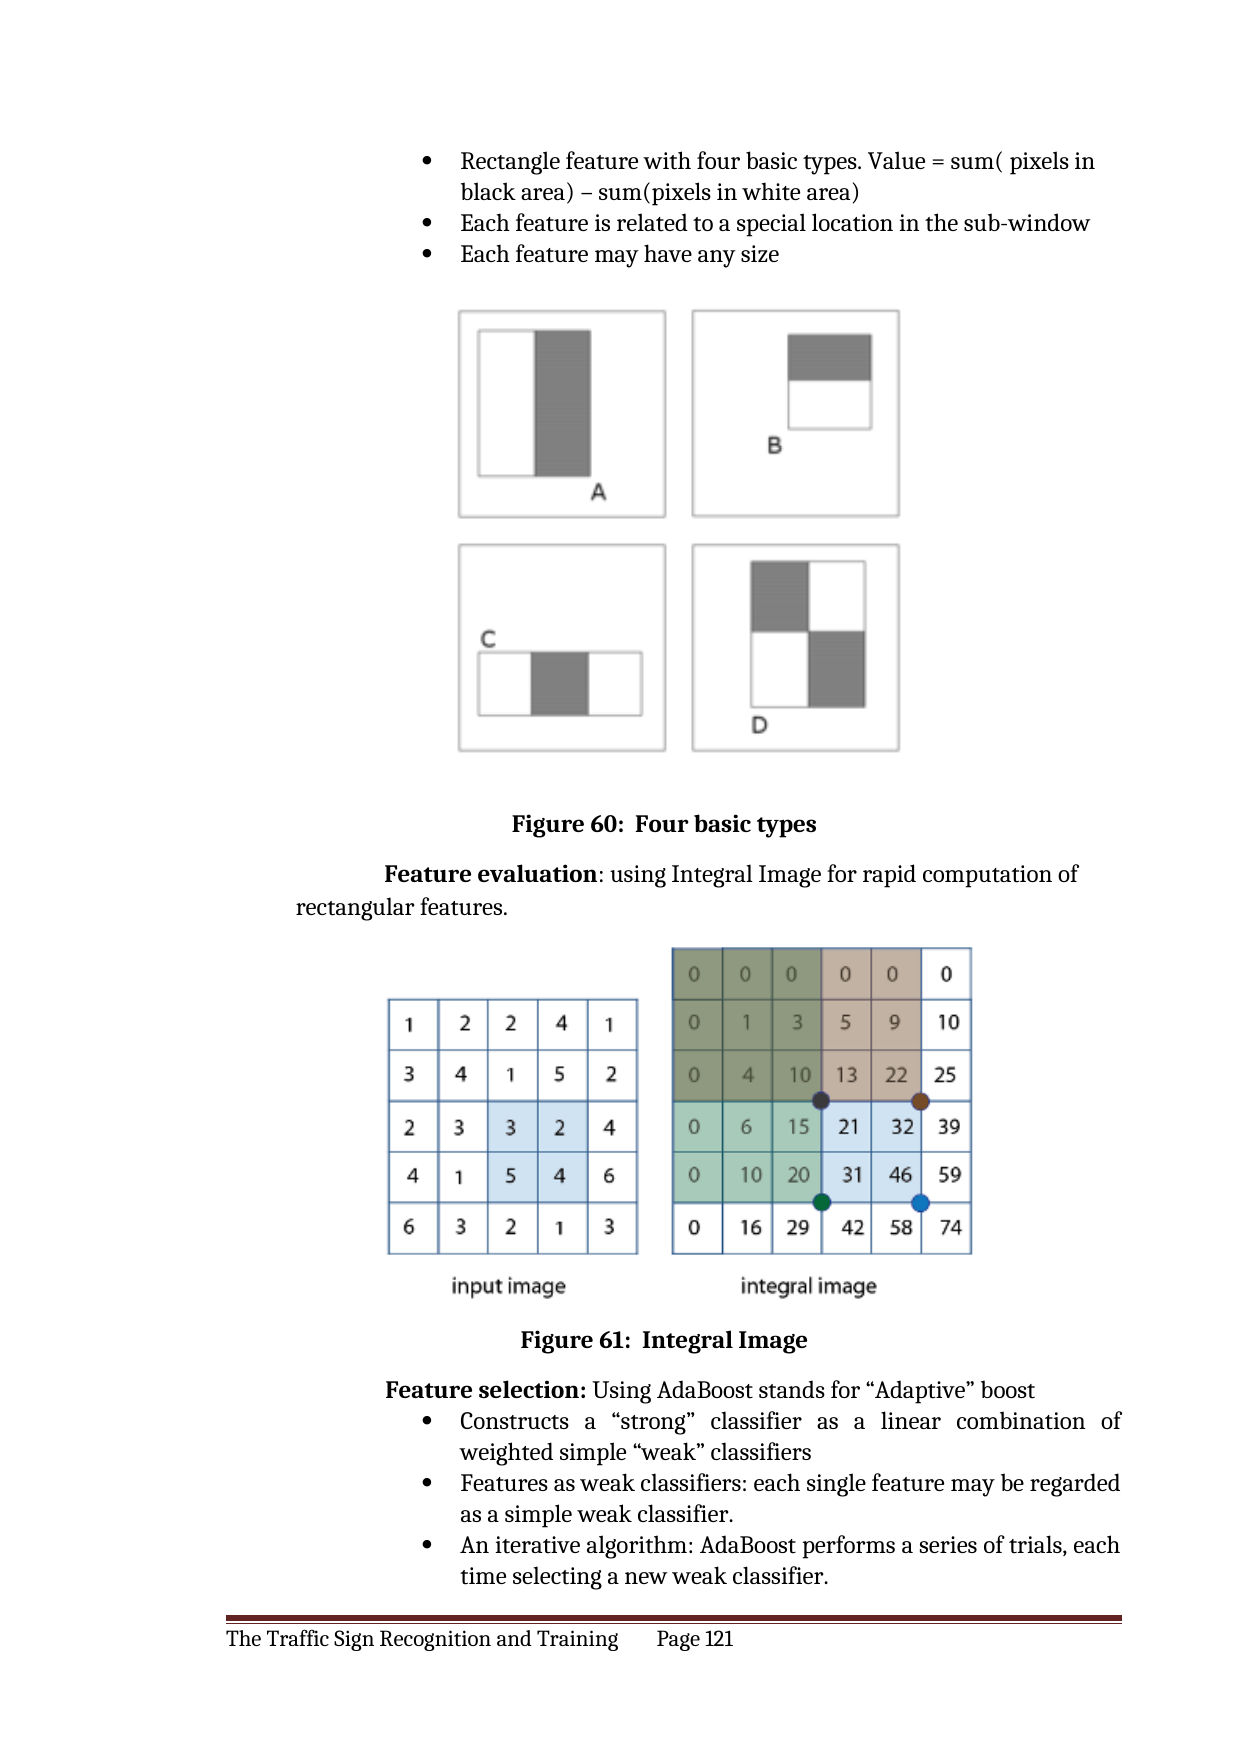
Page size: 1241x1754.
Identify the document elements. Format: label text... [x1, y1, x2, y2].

list Feature selection: Using AdaBoost stands for “Adaptive” boost [385, 1376, 1122, 1404]
picture [384, 946, 974, 1302]
text Feature evaluation: using Integral Image for rapid computation of rectangular features. [296, 860, 1122, 922]
list Features as weak classifiers: each single feature may be regarded as a simple weak classifier. [423, 1469, 1122, 1528]
text Figure 61: Integral Image [207, 1326, 1122, 1355]
list An iterative algorithm: AdaBoost performs a series of trials, each time selecting a new weak classifier. [423, 1531, 1122, 1591]
list Rectangle feature with four basic types. Value = sum( pixels in black area) – sum(pixels in white area) [423, 147, 1122, 207]
picture [450, 302, 909, 761]
text Figure 60: Four basic types [207, 810, 1122, 839]
list Constructs a “strong” classifier as a linear combination of weighted simple “weak” classifiers [423, 1407, 1122, 1466]
list Each feature may have any size [423, 240, 1122, 269]
list Each feature is related to a special location in the sub-window [423, 209, 1122, 238]
